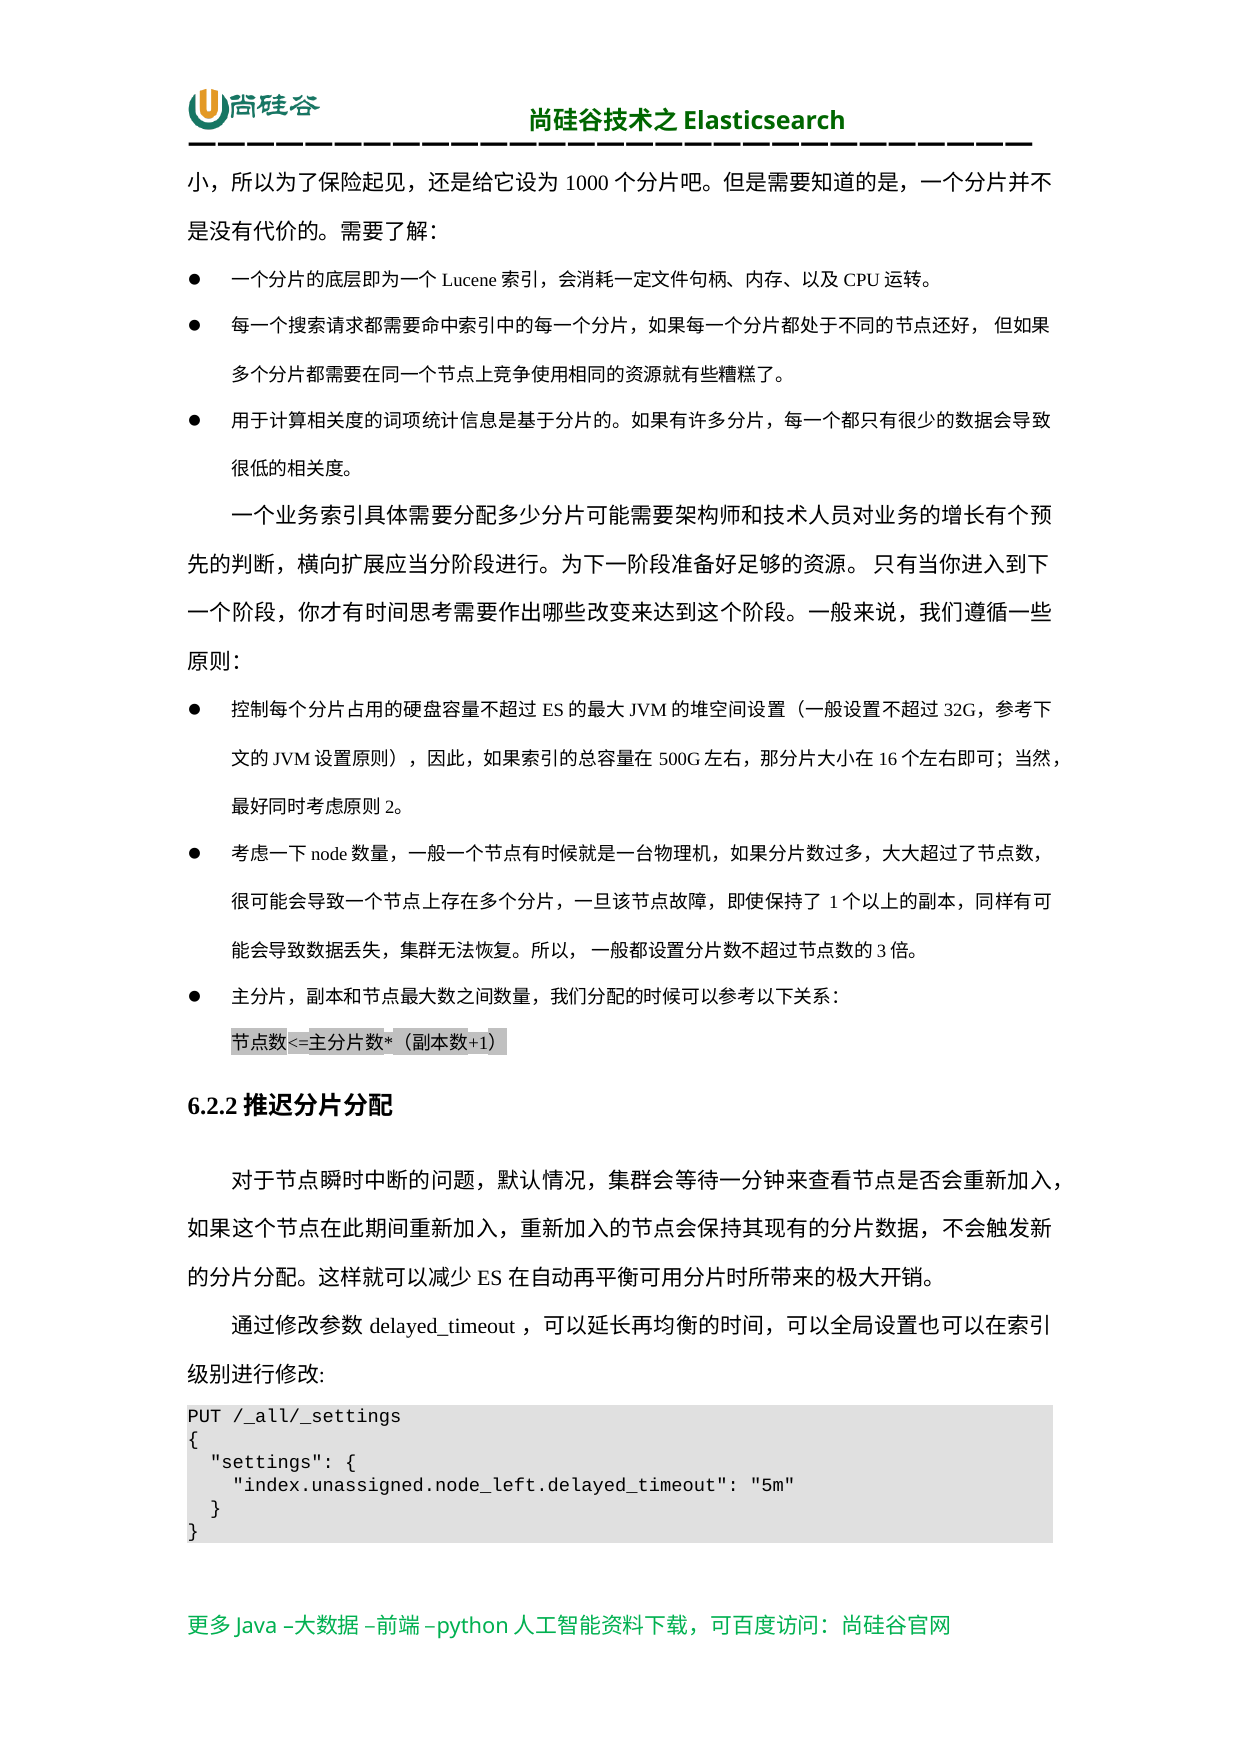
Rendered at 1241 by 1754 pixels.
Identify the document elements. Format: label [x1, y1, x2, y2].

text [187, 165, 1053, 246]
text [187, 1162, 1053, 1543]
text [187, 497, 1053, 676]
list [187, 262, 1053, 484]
picture [187, 88, 320, 130]
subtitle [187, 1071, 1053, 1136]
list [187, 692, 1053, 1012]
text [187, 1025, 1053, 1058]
